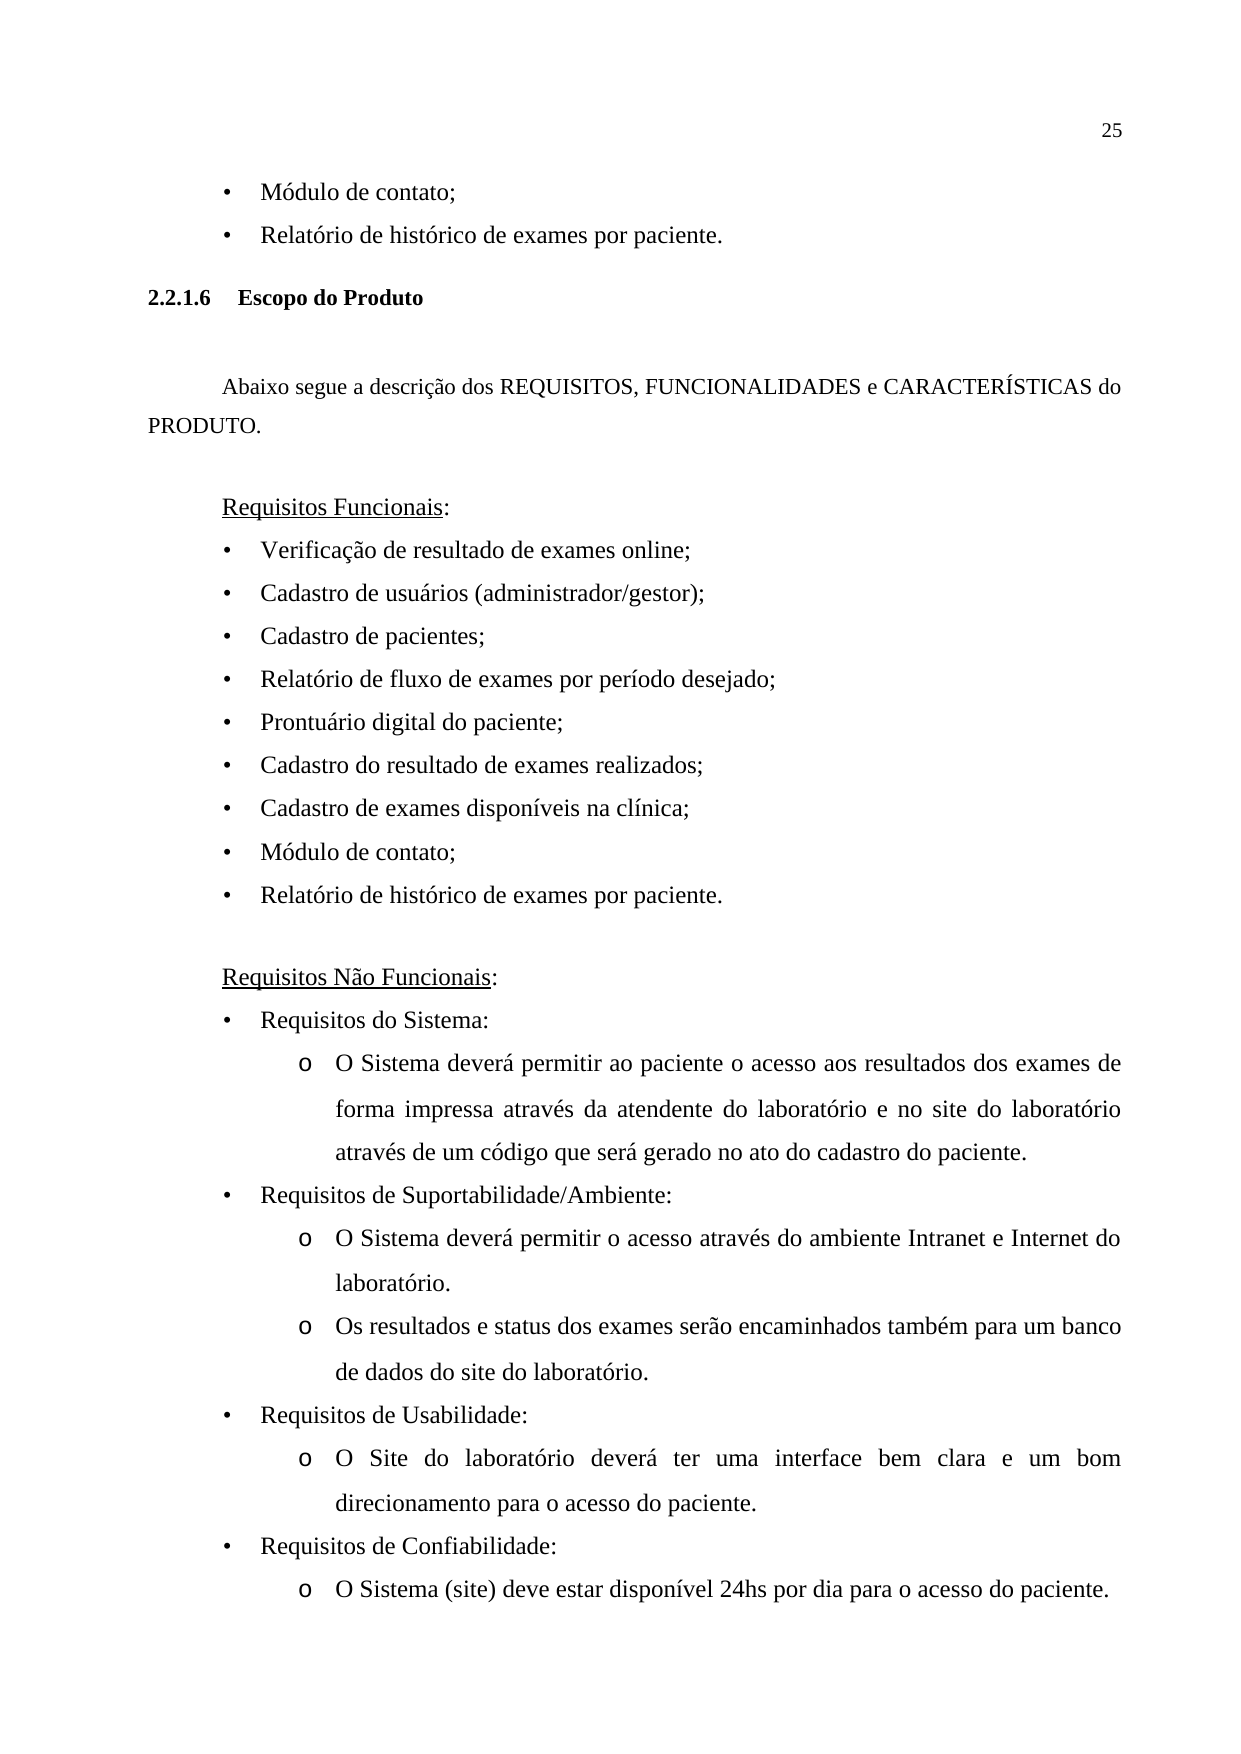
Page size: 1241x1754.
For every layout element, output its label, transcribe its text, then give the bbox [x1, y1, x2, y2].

text Abaixo segue a descrição dos REQUISITOS, FUNCIONALIDADES e CARACTERÍSTICAS do PRODUTO. [148, 373, 1122, 439]
list Módulo de contato; [223, 177, 1122, 206]
list O Site do laboratório deverá ter uma interface bem clara e um bom direcionamento para o acesso do paciente. [298, 1443, 1122, 1517]
list Requisitos de Confiabilidade: [223, 1531, 1122, 1560]
list Prontuário digital do paciente; [223, 707, 1122, 736]
list O Sistema (site) deve estar disponível 24hs por dia para o acesso do paciente. [298, 1574, 1122, 1605]
list O Sistema deverá permitir ao paciente o acesso aos resultados dos exames de forma impressa através da atendente do laboratório e no site do laboratório através de um código que será gerado no ato do cadastro do paciente. [298, 1048, 1122, 1166]
list Cadastro de exames disponíveis na clínica; [223, 793, 1122, 822]
list Cadastro do resultado de exames realizados; [223, 750, 1122, 779]
text Requisitos Não Funcionais: [185, 962, 1122, 991]
list Cadastro de usuários (administrador/gestor); [223, 578, 1122, 607]
list Relatório de histórico de exames por paciente. [223, 220, 1122, 249]
list Requisitos de Suportabilidade/Ambiente: [223, 1180, 1122, 1209]
list O Sistema deverá permitir o acesso através do ambiente Intranet e Internet do laboratório. [298, 1223, 1122, 1297]
list Verificação de resultado de exames online; [223, 535, 1122, 563]
list Relatório de histórico de exames por paciente. [223, 880, 1122, 908]
list Requisitos do Sistema: [223, 1005, 1122, 1034]
text Requisitos Funcionais: [185, 492, 1122, 520]
list Requisitos de Usabilidade: [223, 1400, 1122, 1428]
list Cadastro de pacientes; [223, 621, 1122, 650]
list Módulo de contato; [223, 837, 1122, 865]
subtitle Escopo do Produto [148, 284, 1122, 311]
list Relatório de fluxo de exames por período desejado; [223, 664, 1122, 693]
list Os resultados e status dos exames serão encaminhados também para um banco de dados do site do laboratório. [298, 1311, 1122, 1385]
